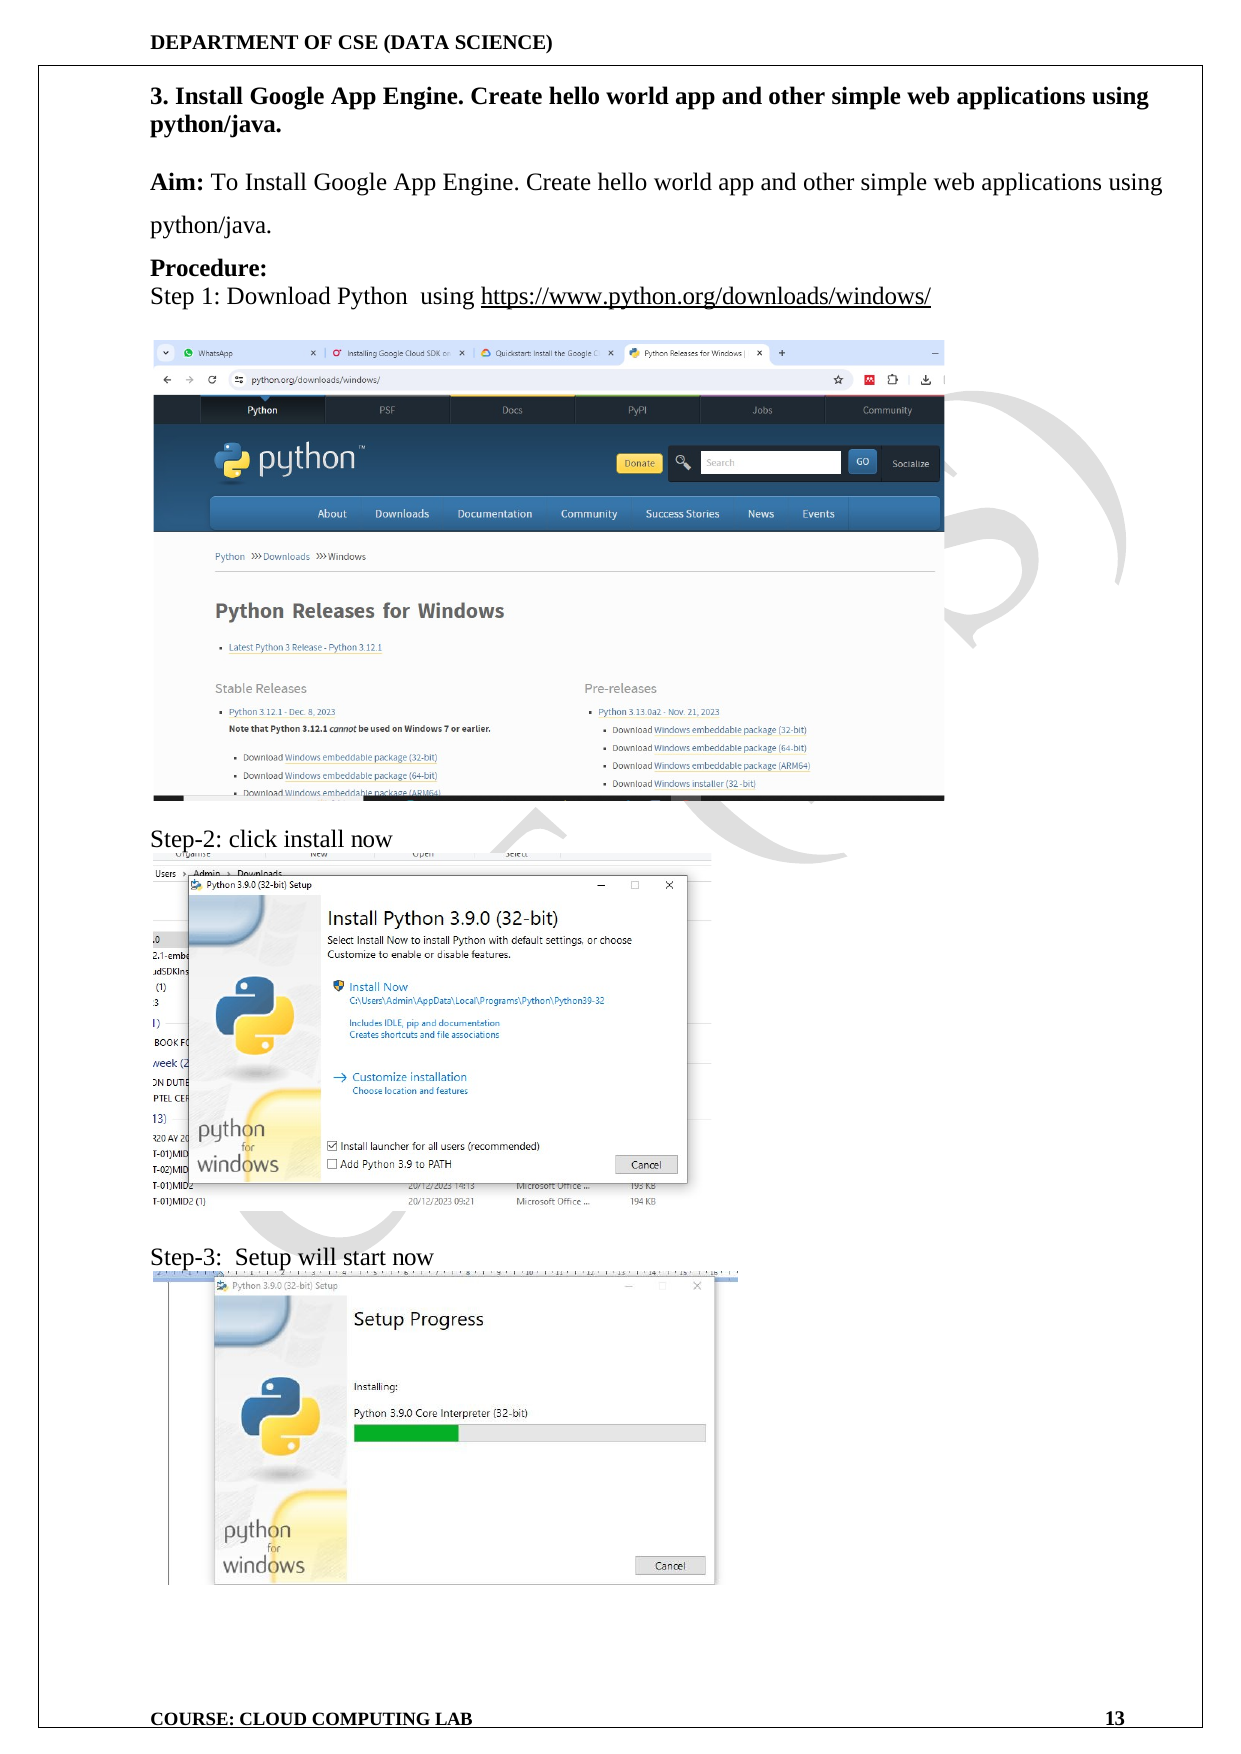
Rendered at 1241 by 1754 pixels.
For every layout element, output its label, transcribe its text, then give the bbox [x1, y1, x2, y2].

subtitle Install Google App Engine. Create hello world app and other simple web applications using python/java. [150, 81, 1149, 138]
picture [153, 340, 945, 361]
subtitle Procedure: [150, 253, 1202, 282]
text Step-2: click install now [150, 361, 1202, 853]
text Step 1: Download Python using https://www.python.org/downloads/windows/ [150, 282, 1202, 310]
text Step-3: Setup will start now [150, 1242, 1202, 1271]
picture [153, 853, 712, 1211]
picture [153, 1271, 738, 1585]
text Aim: To Install Google App Engine. Create hello world app and other simple web applications using python/java. [150, 167, 1173, 239]
